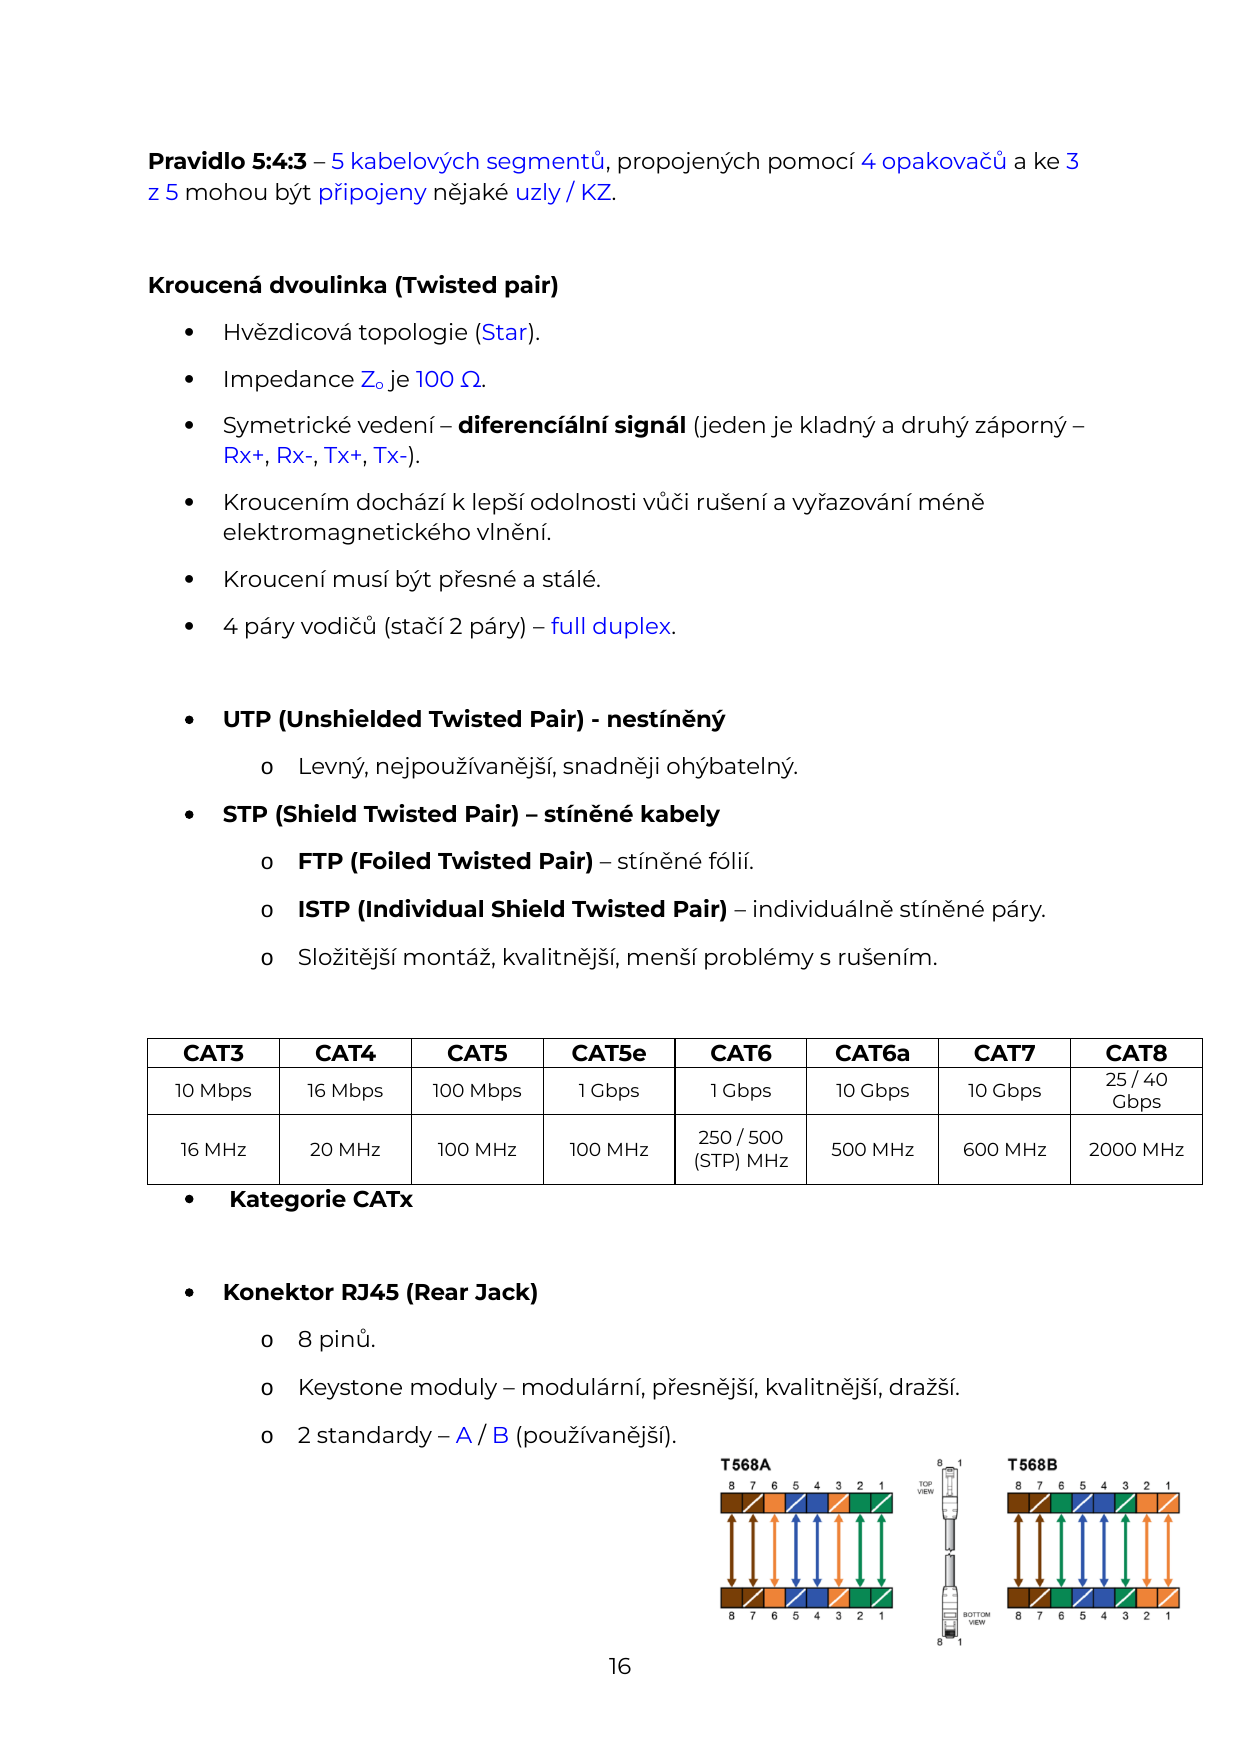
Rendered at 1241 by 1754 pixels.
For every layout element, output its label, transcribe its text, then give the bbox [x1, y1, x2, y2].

list Levný, nejpoužívanější, snadněji ohýbatelný. [260, 752, 1093, 781]
picture [704, 1421, 1202, 1656]
text Kroucená dvoulinka (Twisted pair) [148, 271, 1093, 299]
list 8 pinů. [260, 1325, 1093, 1354]
table_header CAT7 [939, 1039, 1070, 1067]
table_header CAT3 [148, 1039, 279, 1067]
table_cell 1 Gbps [544, 1068, 674, 1114]
table_cell 20 MHz [280, 1115, 411, 1184]
list UTP (Unshielded Twisted Pair) - nestíněný [185, 706, 1093, 733]
table_cell 100 MHz [412, 1115, 543, 1184]
table_cell 500 MHz [807, 1115, 938, 1184]
table_cell 16 MHz [148, 1115, 279, 1184]
table_cell 2000 MHz [1071, 1115, 1202, 1184]
table_header CAT4 [280, 1039, 411, 1067]
list Konektor RJ45 (Rear Jack) [185, 1278, 1093, 1306]
list Kroucením dochází k lepší odolnosti vůči rušení a vyřazování méně elektromagnetického vlnění. [185, 488, 1093, 546]
table_cell 16 Mbps [280, 1068, 411, 1114]
list Hvězdicová topologie (Star). [185, 318, 1093, 346]
table_cell 10 Gbps [939, 1068, 1070, 1114]
table_cell 10 Gbps [807, 1068, 938, 1114]
table_header CAT6 [676, 1039, 806, 1067]
table_cell 10 Mbps [148, 1068, 279, 1114]
table_cell 100 Mbps [412, 1068, 543, 1114]
list 2 standardy – A / B (používanější). [260, 1421, 704, 1450]
list ISTP (Individual Shield Twisted Pair) – individuálně stíněné páry. [260, 895, 1093, 924]
list STP (Shield Twisted Pair) – stíněné kabely [185, 800, 1093, 828]
text Pravidlo 5:4:3 – 5 kabelových segmentů, propojených pomocí 4 opakovačů a ke 3 z 5 mohou být připojeny nějaké uzly / KZ. [148, 148, 1093, 206]
table_header CAT6a [807, 1039, 938, 1067]
list 4 páry vodičů (stačí 2 páry) – full duplex. [185, 612, 1093, 640]
table_cell 1 Gbps [676, 1068, 806, 1114]
table_header CAT5 [412, 1039, 543, 1067]
list FTP (Foiled Twisted Pair) – stíněné fólií. [260, 847, 1093, 876]
table_cell 100 MHz [544, 1115, 674, 1184]
table_cell 250 / 500 (STP) MHz [676, 1115, 806, 1184]
list Impedance Zo je 100 Ω. [185, 365, 1093, 393]
list Symetrické vedení – diferencíální signál (jeden je kladný a druhý záporný – Rx+, Rx-, Tx+, Tx-). [185, 412, 1093, 469]
list Keystone moduly – modulární, přesnější, kvalitnější, dražší. [260, 1373, 1093, 1402]
table_cell 600 MHz [939, 1115, 1070, 1184]
table_header CAT5e [544, 1039, 674, 1067]
table_header CAT8 [1071, 1039, 1202, 1067]
list Složitější montáž, kvalitnější, menší problémy s rušením. [260, 943, 1093, 972]
table_cell 25 / 40 Gbps [1071, 1068, 1202, 1114]
list Kroucení musí být přesné a stálé. [185, 565, 1093, 593]
list Kategorie CATx [185, 1185, 1093, 1213]
